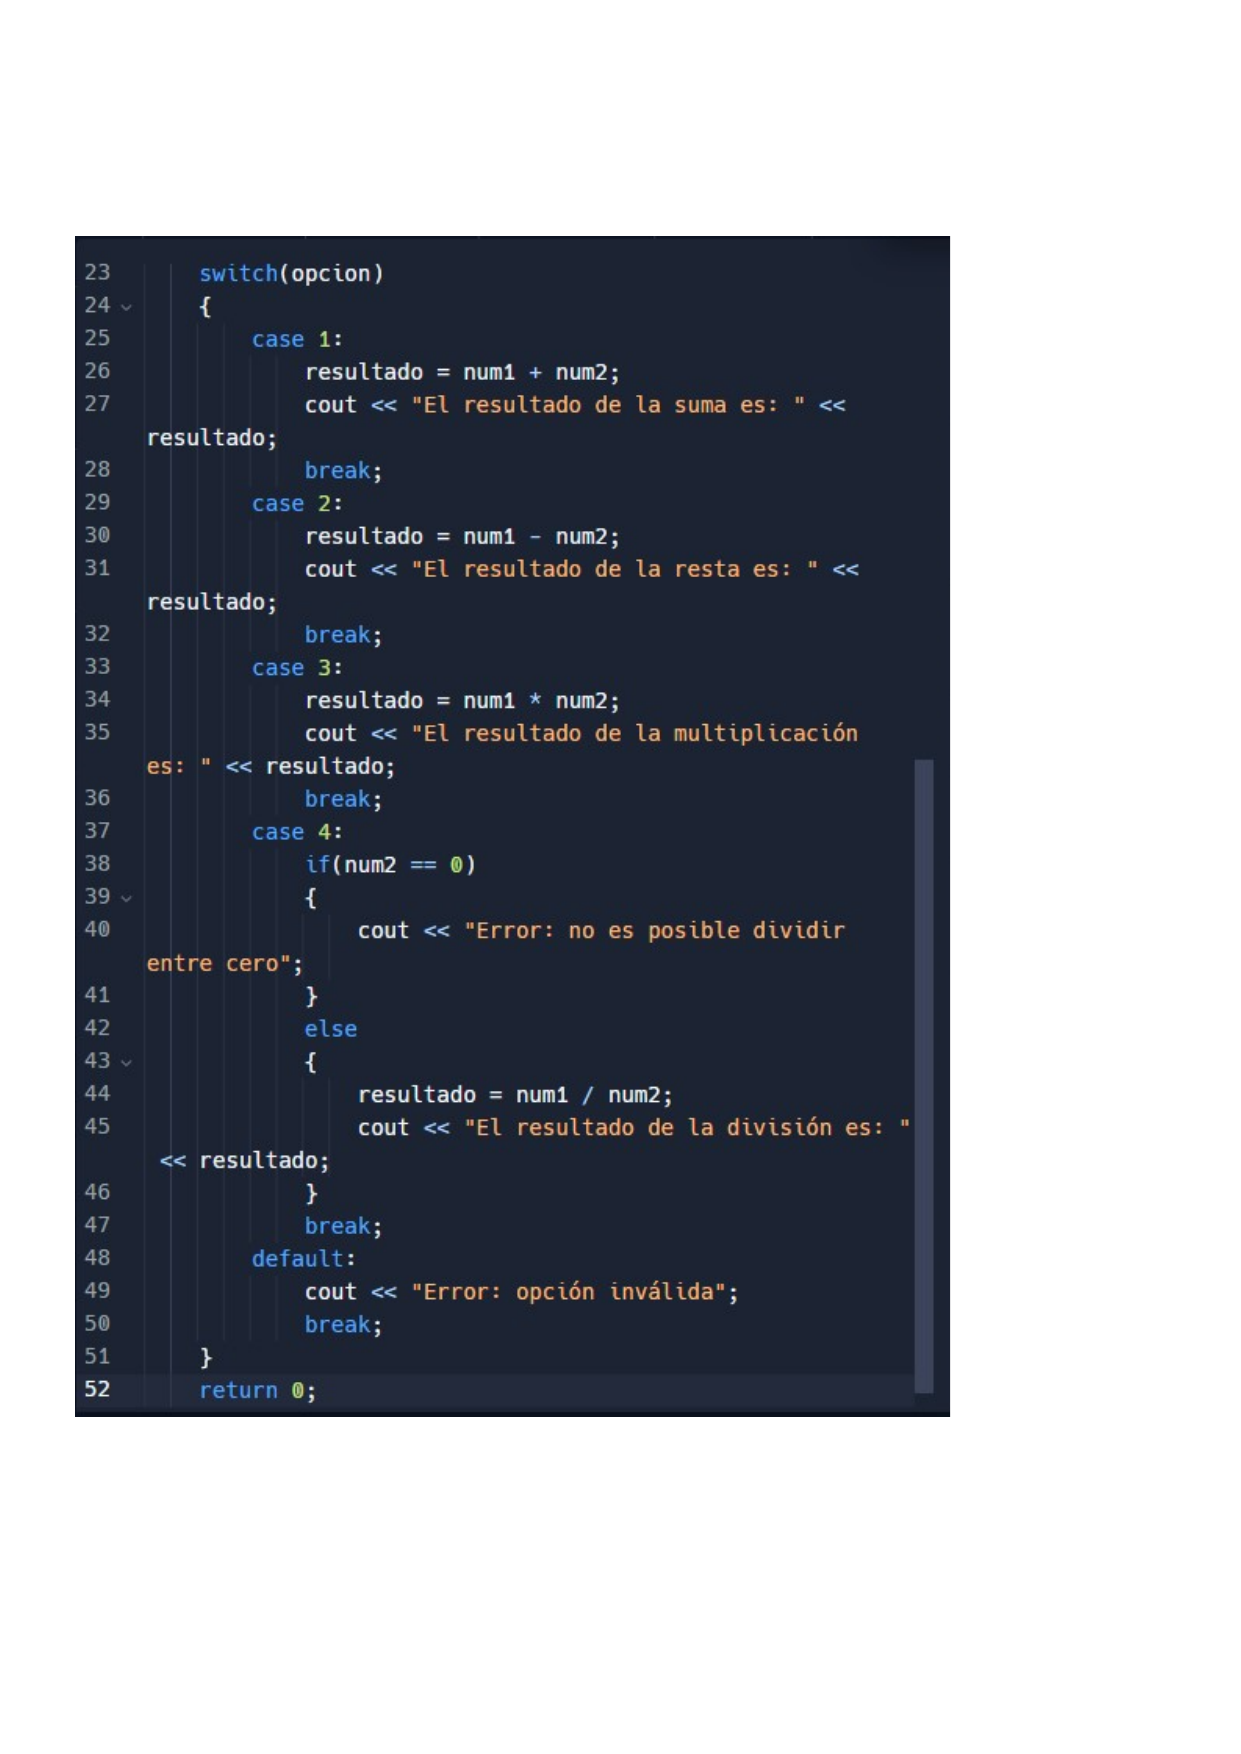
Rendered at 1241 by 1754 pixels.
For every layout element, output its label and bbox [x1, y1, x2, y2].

picture [75, 236, 951, 1417]
